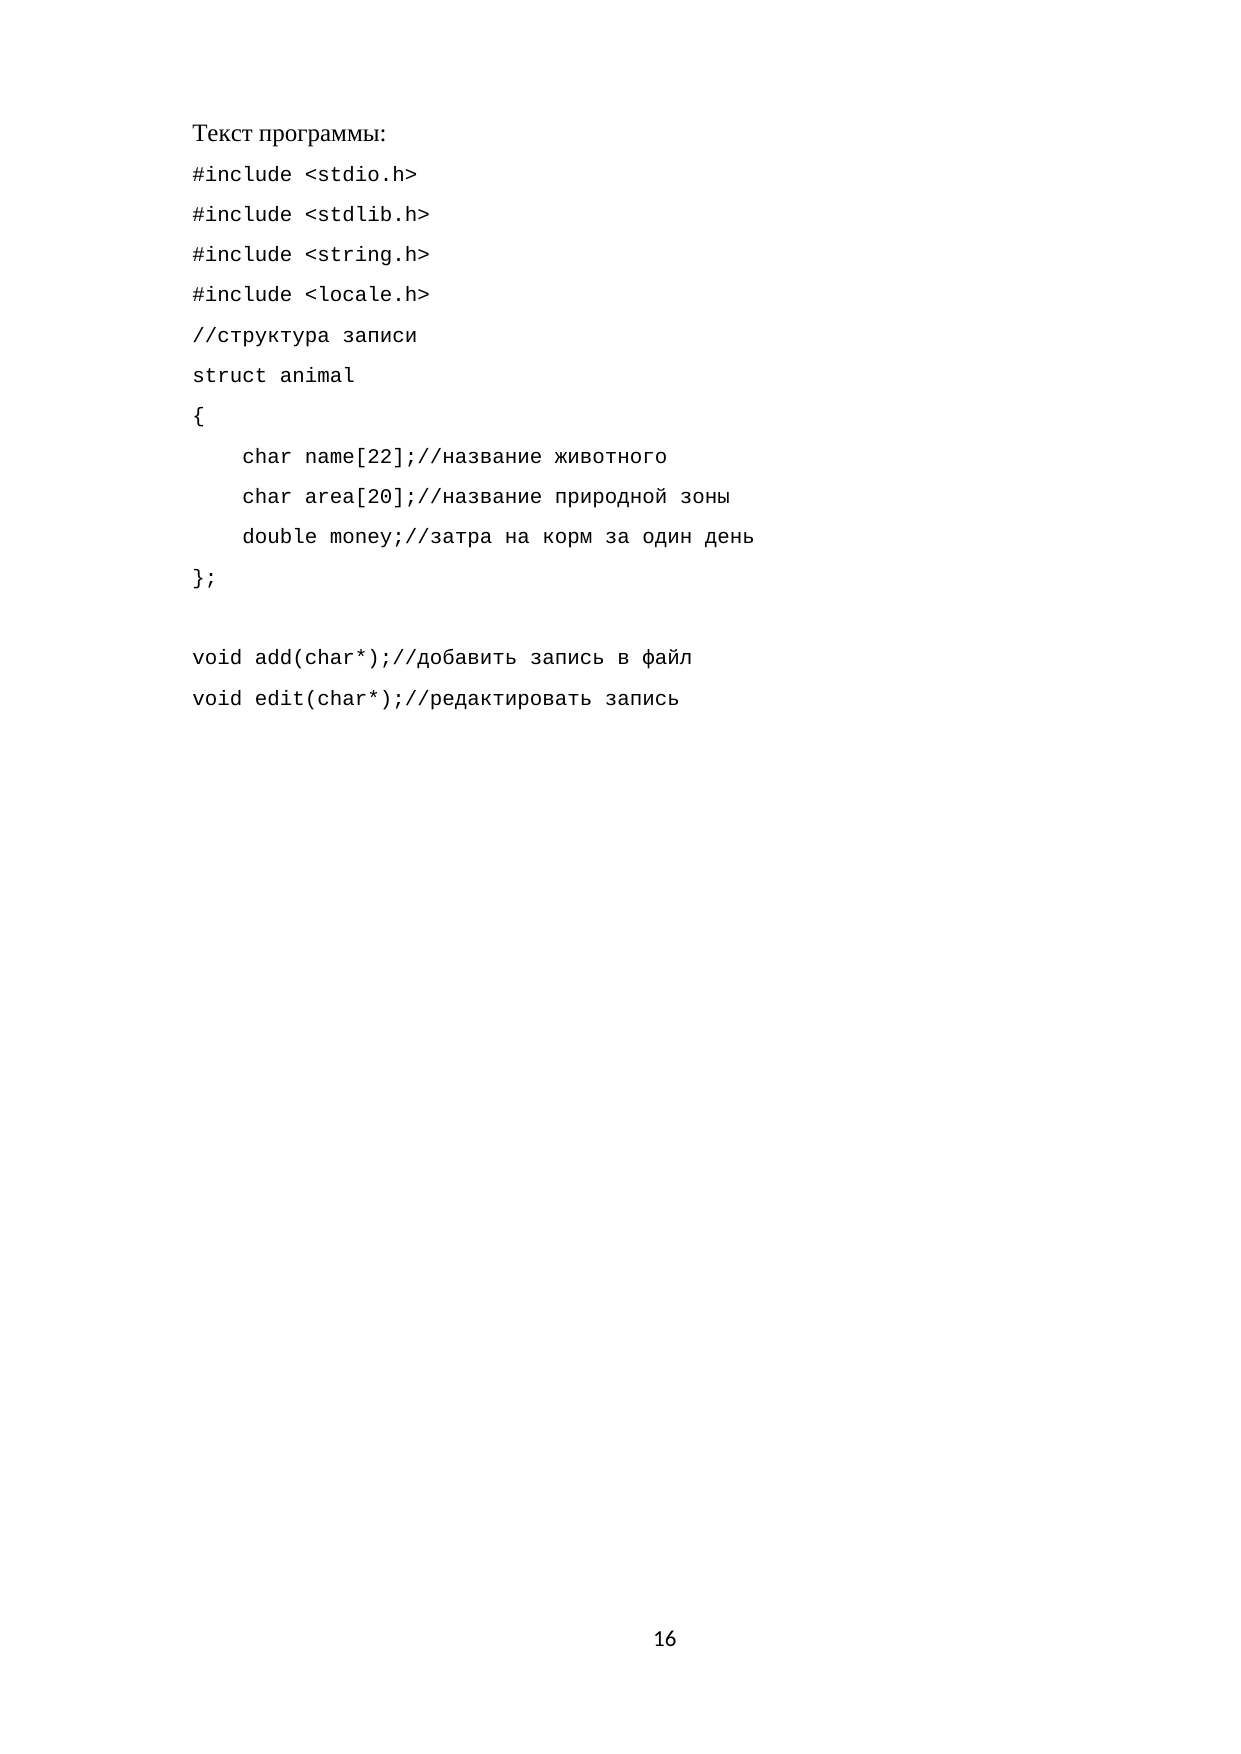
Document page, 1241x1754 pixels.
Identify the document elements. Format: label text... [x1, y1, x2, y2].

text #include <stdio.h> [118, 163, 1152, 187]
text struct animal [118, 365, 1152, 389]
text char area[20];//название природной зоны [118, 486, 1152, 510]
text void add(char*);//добавить запись в файл [118, 647, 1152, 671]
text { [118, 405, 1152, 429]
text #include <locale.h> [118, 284, 1152, 308]
text void edit(char*);//редактировать запись [118, 688, 1152, 711]
text Текст программы: [118, 118, 1152, 147]
text }; [118, 567, 1152, 590]
text //структура записи [118, 325, 1152, 348]
text #include <stdlib.h> [118, 204, 1152, 227]
text char name[22];//название животного [118, 446, 1152, 469]
text double money;//затра на корм за один день [118, 526, 1152, 550]
text #include <string.h> [118, 244, 1152, 268]
